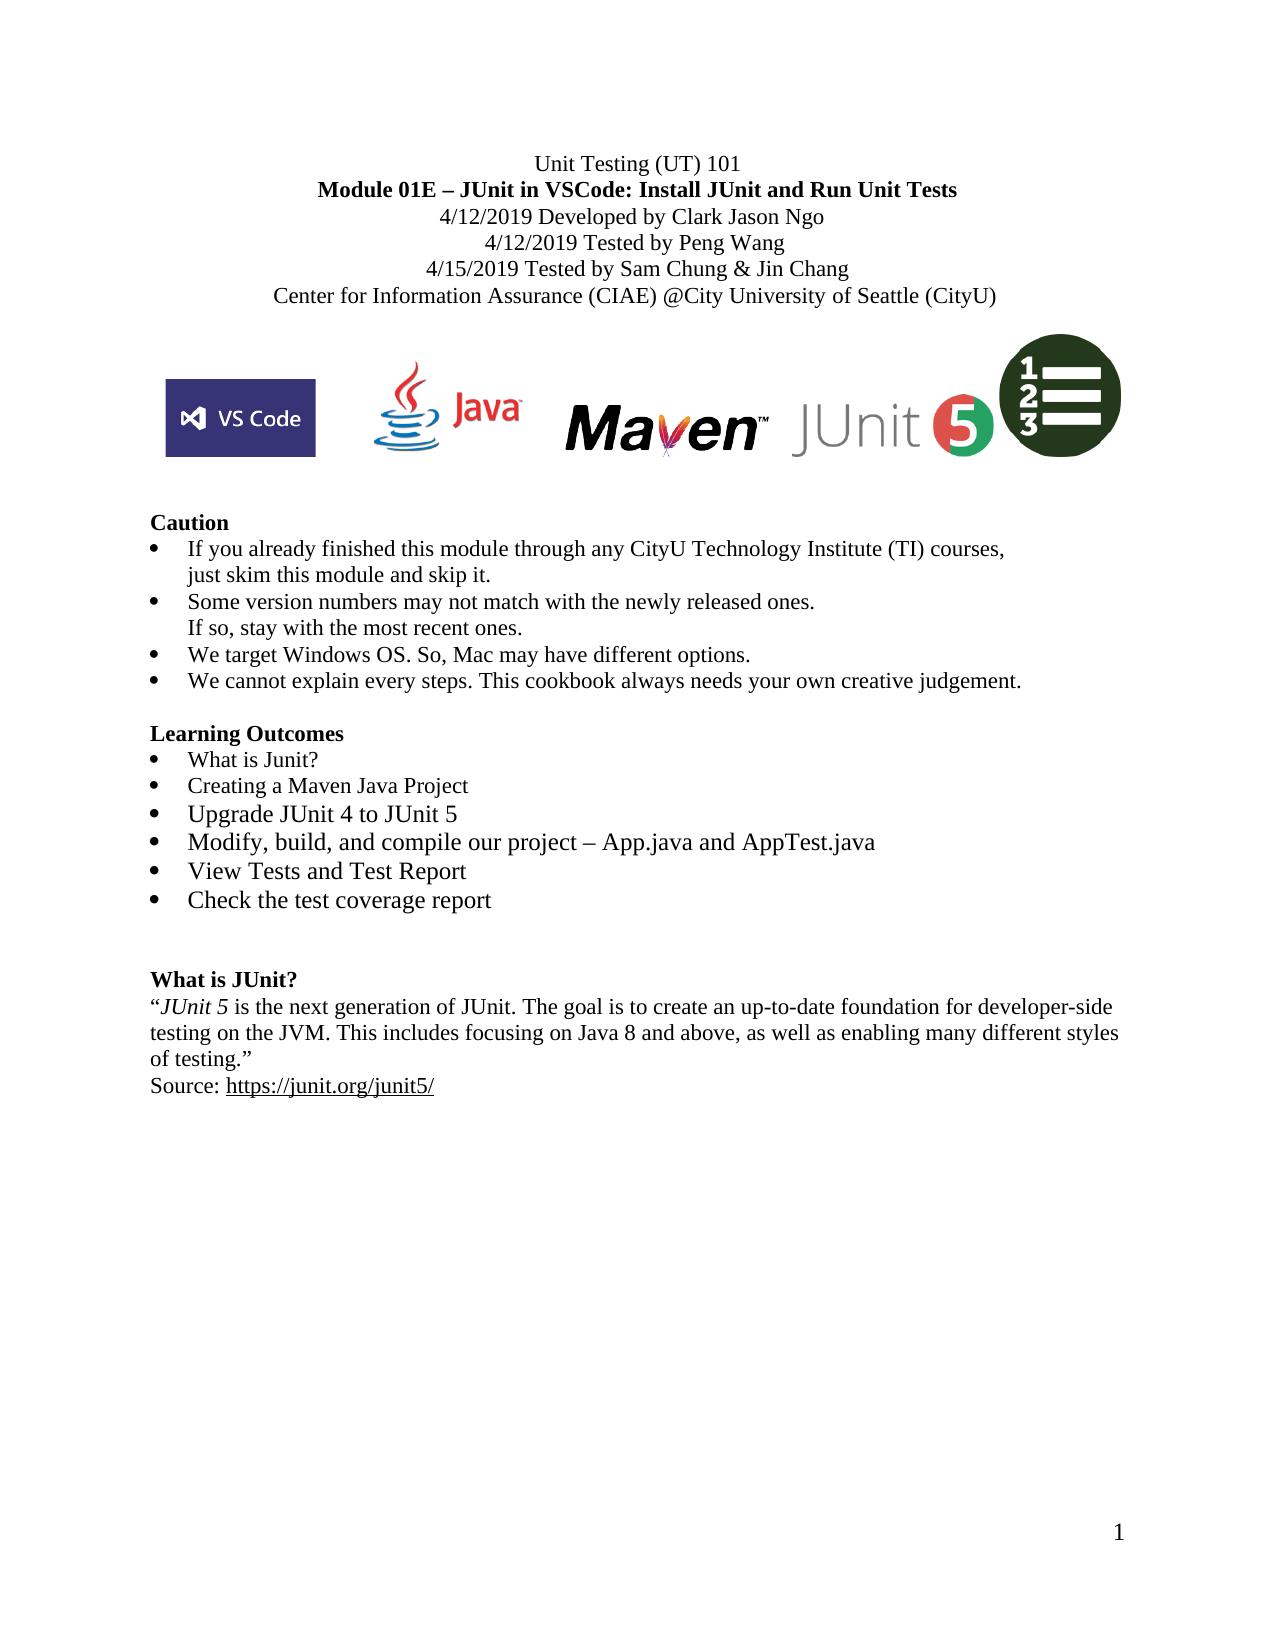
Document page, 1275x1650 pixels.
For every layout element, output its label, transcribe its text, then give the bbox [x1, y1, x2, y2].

list If you already finished this module through any CityU Technology Institute (TI) courses, just skim this module and skip it. [150, 535, 1125, 588]
picture [999, 334, 1121, 457]
text 4/15/2019 Tested by Sam Chung & Jin Chang [150, 255, 1125, 282]
picture [367, 355, 528, 457]
list Upgrade JUnit 4 to JUnit 5 [150, 799, 1125, 827]
text Module 01E – JUnit in VSCode: Install JUnit and Run Unit Tests [150, 176, 1125, 203]
list Some version numbers may not match with the newly released ones. If so, stay with the most recent ones. [150, 588, 1125, 641]
text Caution [150, 509, 1125, 535]
picture [165, 379, 316, 457]
text 4/12/2019 Tested by Peng Wang [150, 229, 1125, 255]
list Check the test coverage report [150, 885, 1125, 914]
text Center for Information Assurance (CIAE) @City University of Seattle (CityU) [150, 282, 1125, 308]
picture [792, 394, 994, 457]
list What is Junit? [150, 746, 1125, 772]
text What is JUnit? [150, 966, 1125, 993]
text Source: https://junit.org/junit5/ [150, 1072, 1125, 1098]
list Creating a Maven Java Project [150, 772, 1125, 799]
list We target Windows OS. So, Mac may have different options. [150, 641, 1125, 667]
text “JUnit 5 is the next generation of JUnit. The goal is to create an up-to-date foundation for developer-side testing on the JVM. This includes focusing on Java 8 and above, as well as enabling many different styles of testing.” [252, 993, 1125, 1072]
text Unit Testing (UT) 101 [150, 150, 1125, 176]
list We cannot explain every steps. This cookbook always needs your own creative judgement. [150, 667, 1125, 693]
picture [561, 403, 770, 457]
text Learning Outcomes [150, 720, 1125, 746]
text 4/12/2019 Developed by Clark Jason Ngo [150, 203, 1125, 229]
list Modify, build, and compile our project – App.java and AppTest.java [150, 827, 1125, 856]
list View Tests and Test Report [150, 856, 1125, 885]
